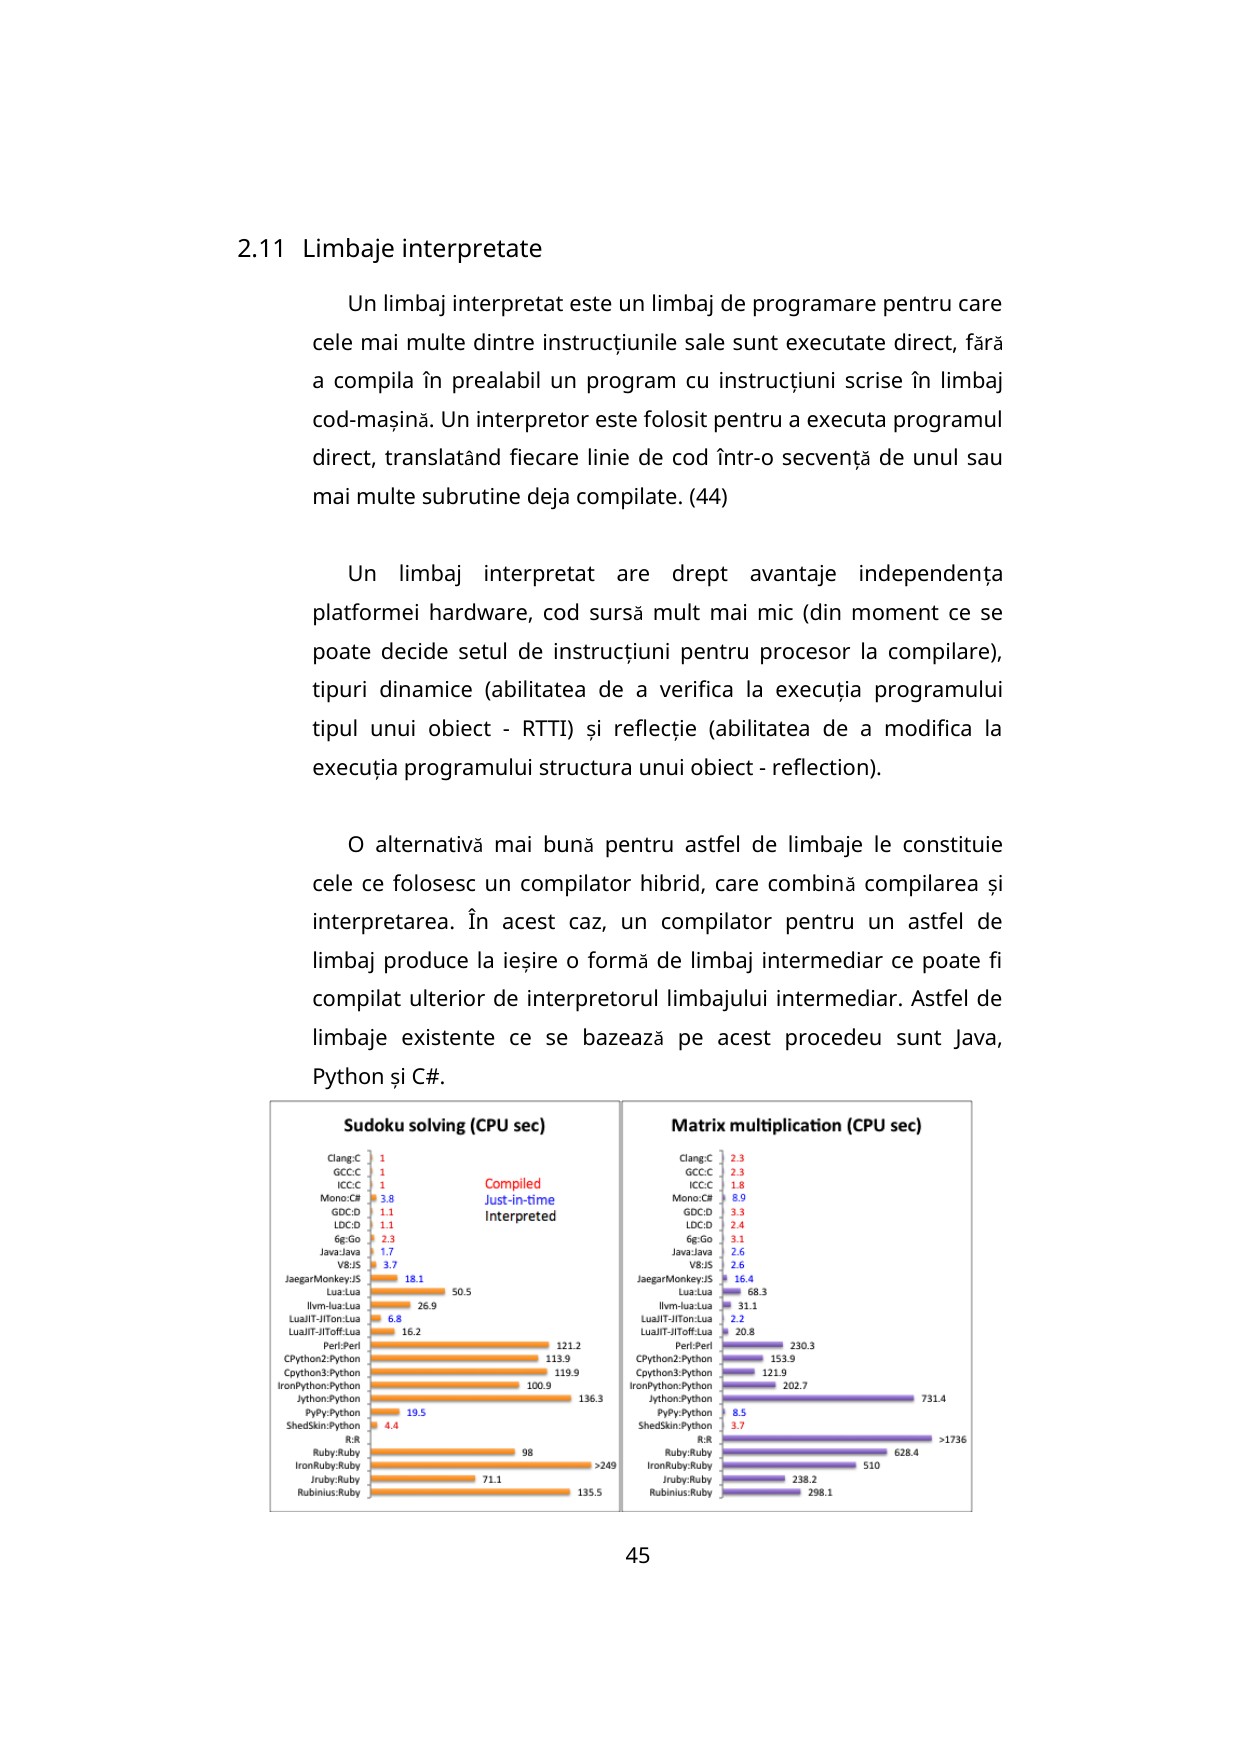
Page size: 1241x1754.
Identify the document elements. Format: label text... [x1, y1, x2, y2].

picture [269, 1099, 973, 1512]
subtitle Limbaje interpretate [237, 231, 1003, 265]
text O alternativă mai bună pentru astfel de limbaje le constituie cele ce folosesc un compilator hibrid, care combină compilarea și interpretarea. În acest caz, un compilator pentru un astfel de limbaj produce la ieșire o formă de limbaj intermediar ce poate fi compilat ulterior de interpretorul limbajului intermediar. Astfel de limbaje existente ce se bazează pe acest procedeu sunt Java, Python și C#. [312, 829, 1003, 1091]
text Un limbaj interpretat este un limbaj de programare pentru care cele mai multe dintre instrucțiunile sale sunt executate direct, fără a compila în prealabil un program cu instrucțiuni scrise în limbaj cod-mașină. Un interpretor este folosit pentru a executa programul direct, translatând fiecare linie de cod într-o secvență de unul sau mai multe subrutine deja compilate. [312, 288, 1003, 511]
text Un limbaj interpretat are drept avantaje independența platformei hardware, cod sursă mult mai mic (din moment ce se poate decide setul de instrucțiuni pentru procesor la compilare), tipuri dinamice (abilitatea de a verifica la execuția programului tipul unui obiect - RTTI) și reflecție (abilitatea de a modifica la execuția programului structura unui obiect - reflection). [312, 558, 1003, 781]
